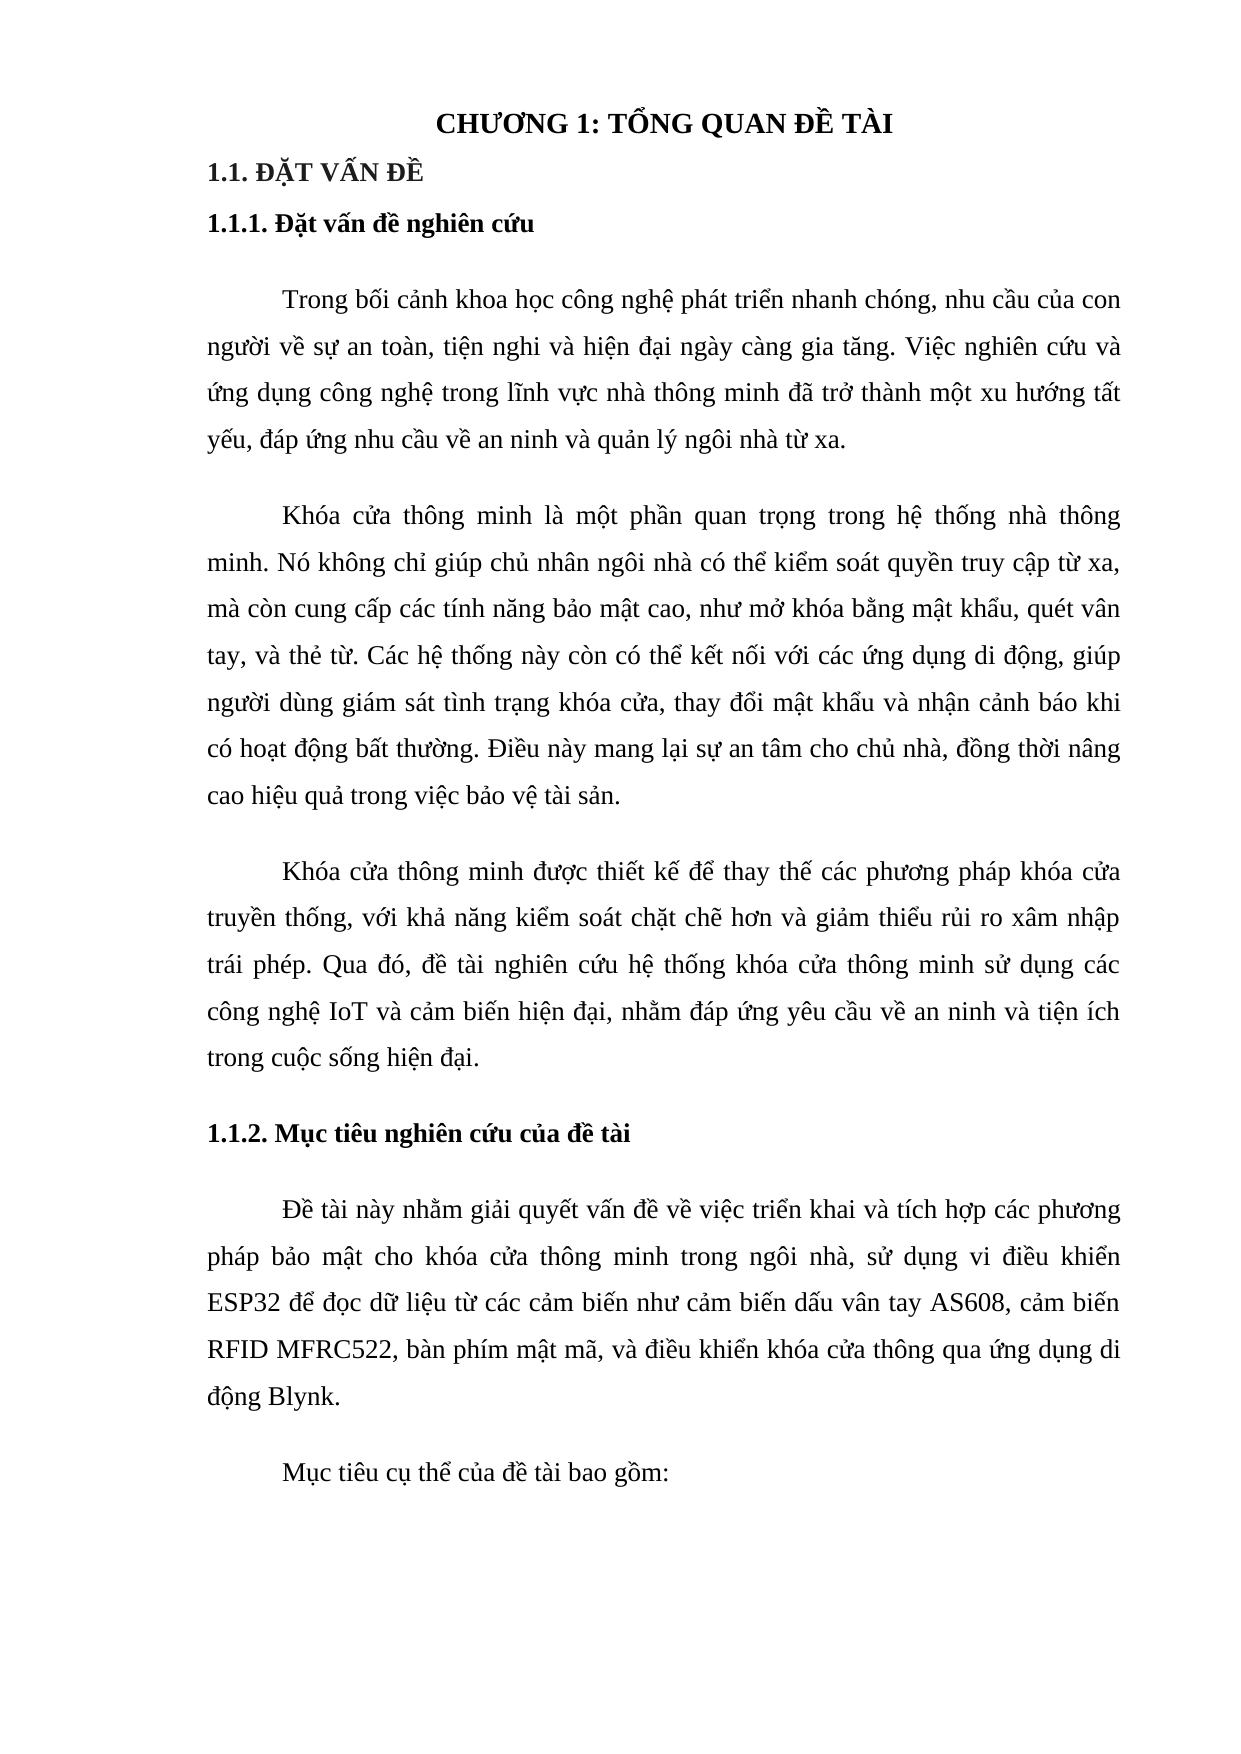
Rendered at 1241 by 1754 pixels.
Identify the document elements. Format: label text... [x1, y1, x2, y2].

text Mục tiêu cụ thể của đề tài bao gồm: [207, 1456, 1122, 1487]
subtitle 1.1. ĐẶT VẤN ĐỀ [207, 156, 1122, 188]
subtitle CHƯƠNG 1: TỔNG QUAN ĐỀ TÀI [207, 106, 1122, 140]
text Đề tài này nhằm giải quyết vấn đề về việc triển khai và tích hợp các phương pháp bảo mật cho khóa cửa thông minh trong ngôi nhà, sử dụng vi điều khiển ESP32 để đọc dữ liệu từ các cảm biến như cảm biến dấu vân tay AS608, cảm biến RFID MFRC522, bàn phím mật mã, và điều khiển khóa cửa thông qua ứng dụng di động Blynk. [207, 1193, 1122, 1411]
text Trong bối cảnh khoa học công nghệ phát triển nhanh chóng, nhu cầu của con người về sự an toàn, tiện nghi và hiện đại ngày càng gia tăng. Việc nghiên cứu và ứng dụng công nghệ trong lĩnh vực nhà thông minh đã trở thành một xu hướng tất yếu, đáp ứng nhu cầu về an ninh và quản lý ngôi nhà từ xa. [207, 283, 1122, 454]
subtitle 1.1.1. Đặt vấn đề nghiên cứu [207, 207, 1122, 238]
text Khóa cửa thông minh được thiết kế để thay thế các phương pháp khóa cửa truyền thống, với khả năng kiểm soát chặt chẽ hơn và giảm thiểu rủi ro xâm nhập trái phép. Qua đó, đề tài nghiên cứu hệ thống khóa cửa thông minh sử dụng các công nghệ IoT và cảm biến hiện đại, nhằm đáp ứng yêu cầu về an ninh và tiện ích trong cuộc sống hiện đại. [207, 855, 1122, 1073]
text Khóa cửa thông minh là một phần quan trọng trong hệ thống nhà thông minh. Nó không chỉ giúp chủ nhân ngôi nhà có thể kiểm soát quyền truy cập từ xa, mà còn cung cấp các tính năng bảo mật cao, như mở khóa bằng mật khẩu, quét vân tay, và thẻ từ. Các hệ thống này còn có thể kết nối với các ứng dụng di động, giúp người dùng giám sát tình trạng khóa cửa, thay đổi mật khẩu và nhận cảnh báo khi có hoạt động bất thường. Điều này mang lại sự an tâm cho chủ nhà, đồng thời nâng cao hiệu quả trong việc bảo vệ tài sản. [207, 499, 1122, 810]
subtitle 1.1.2. Mục tiêu nghiên cứu của đề tài [207, 1117, 1122, 1148]
